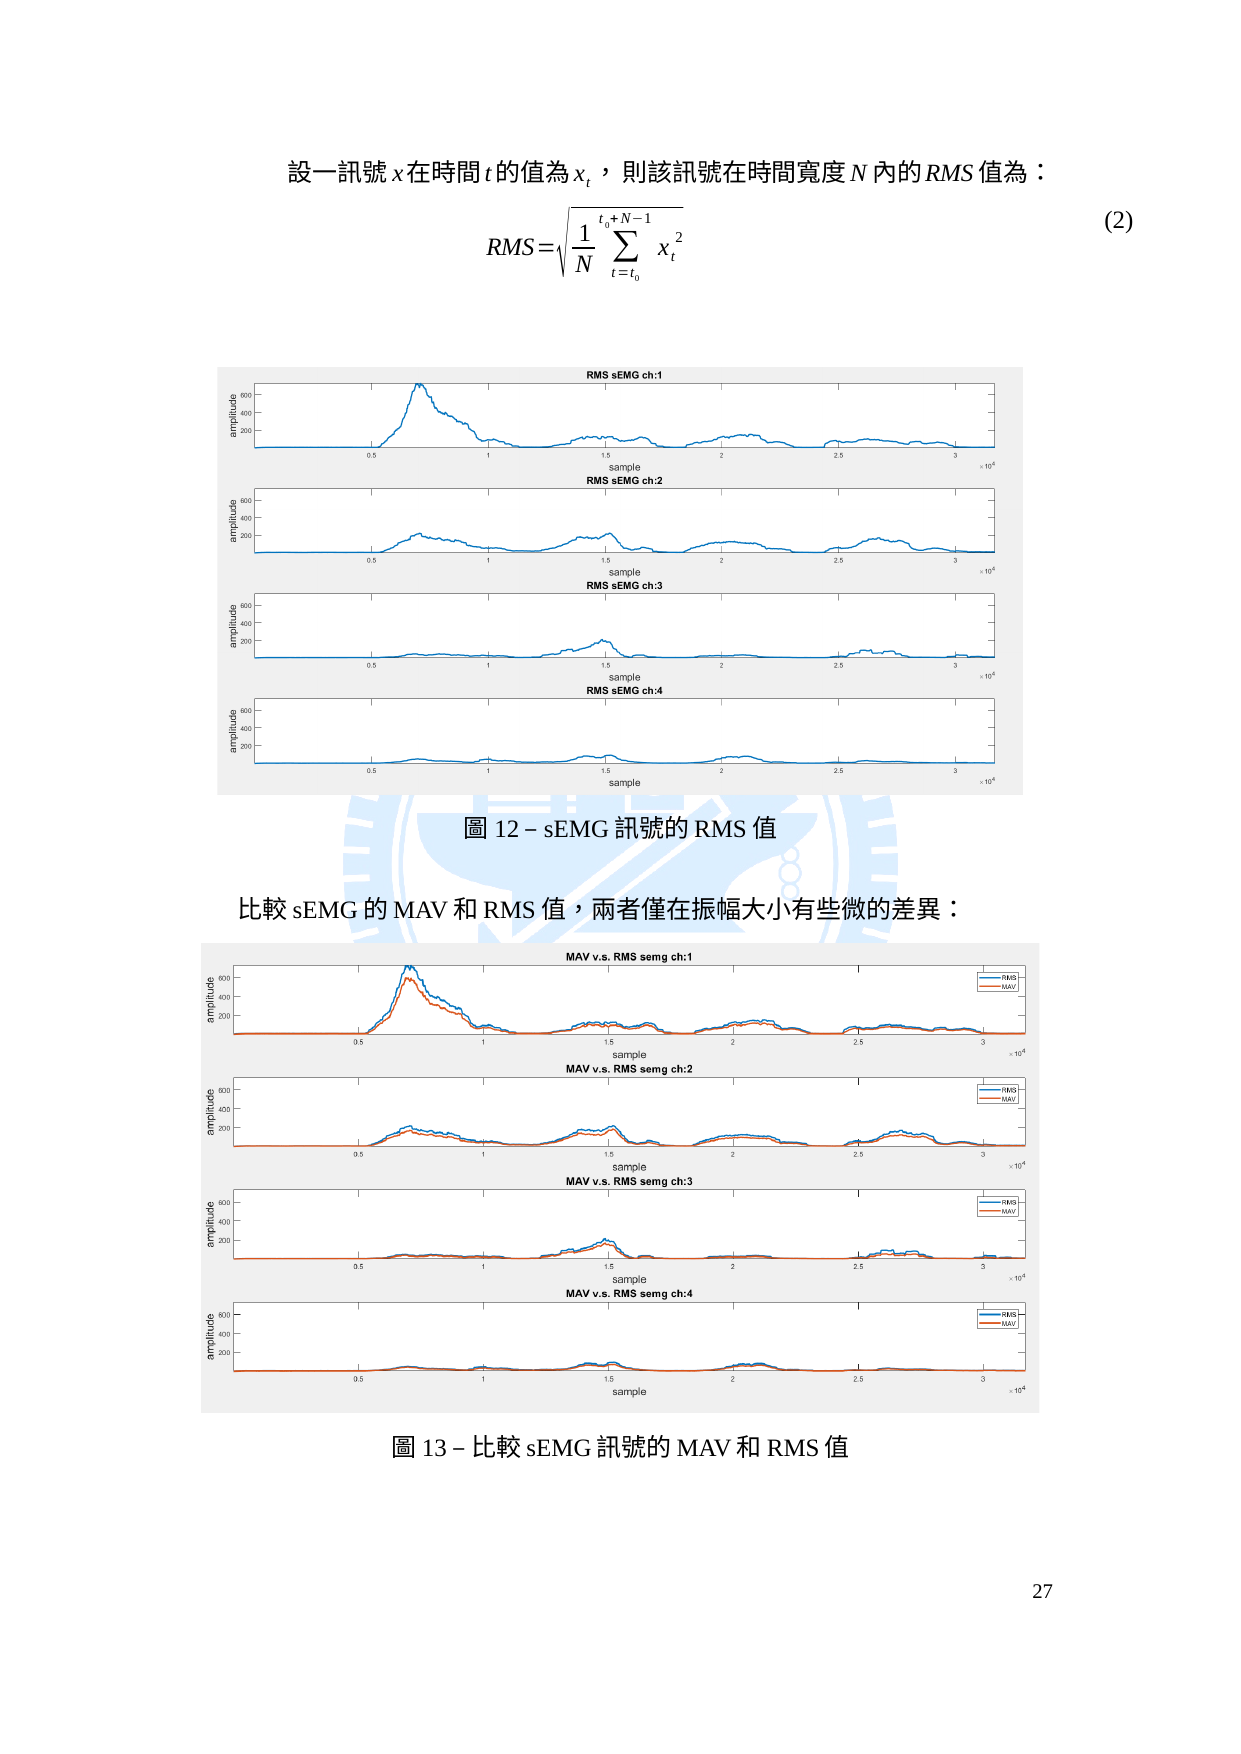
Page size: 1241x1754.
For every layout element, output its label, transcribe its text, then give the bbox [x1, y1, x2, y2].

text 比較sEMG的MAV和RMS值，兩者僅在振幅大小有些微的差異： [187, 889, 1053, 926]
text 圖 12 – sEMG訊號的RMS值 [187, 809, 1053, 845]
picture [201, 943, 1040, 1413]
picture [217, 367, 1023, 795]
table_header (2) [981, 205, 1144, 325]
text 圖 13 – 比較sEMG訊號的MAV和RMS值 [187, 1427, 1053, 1463]
table_header [188, 205, 981, 325]
